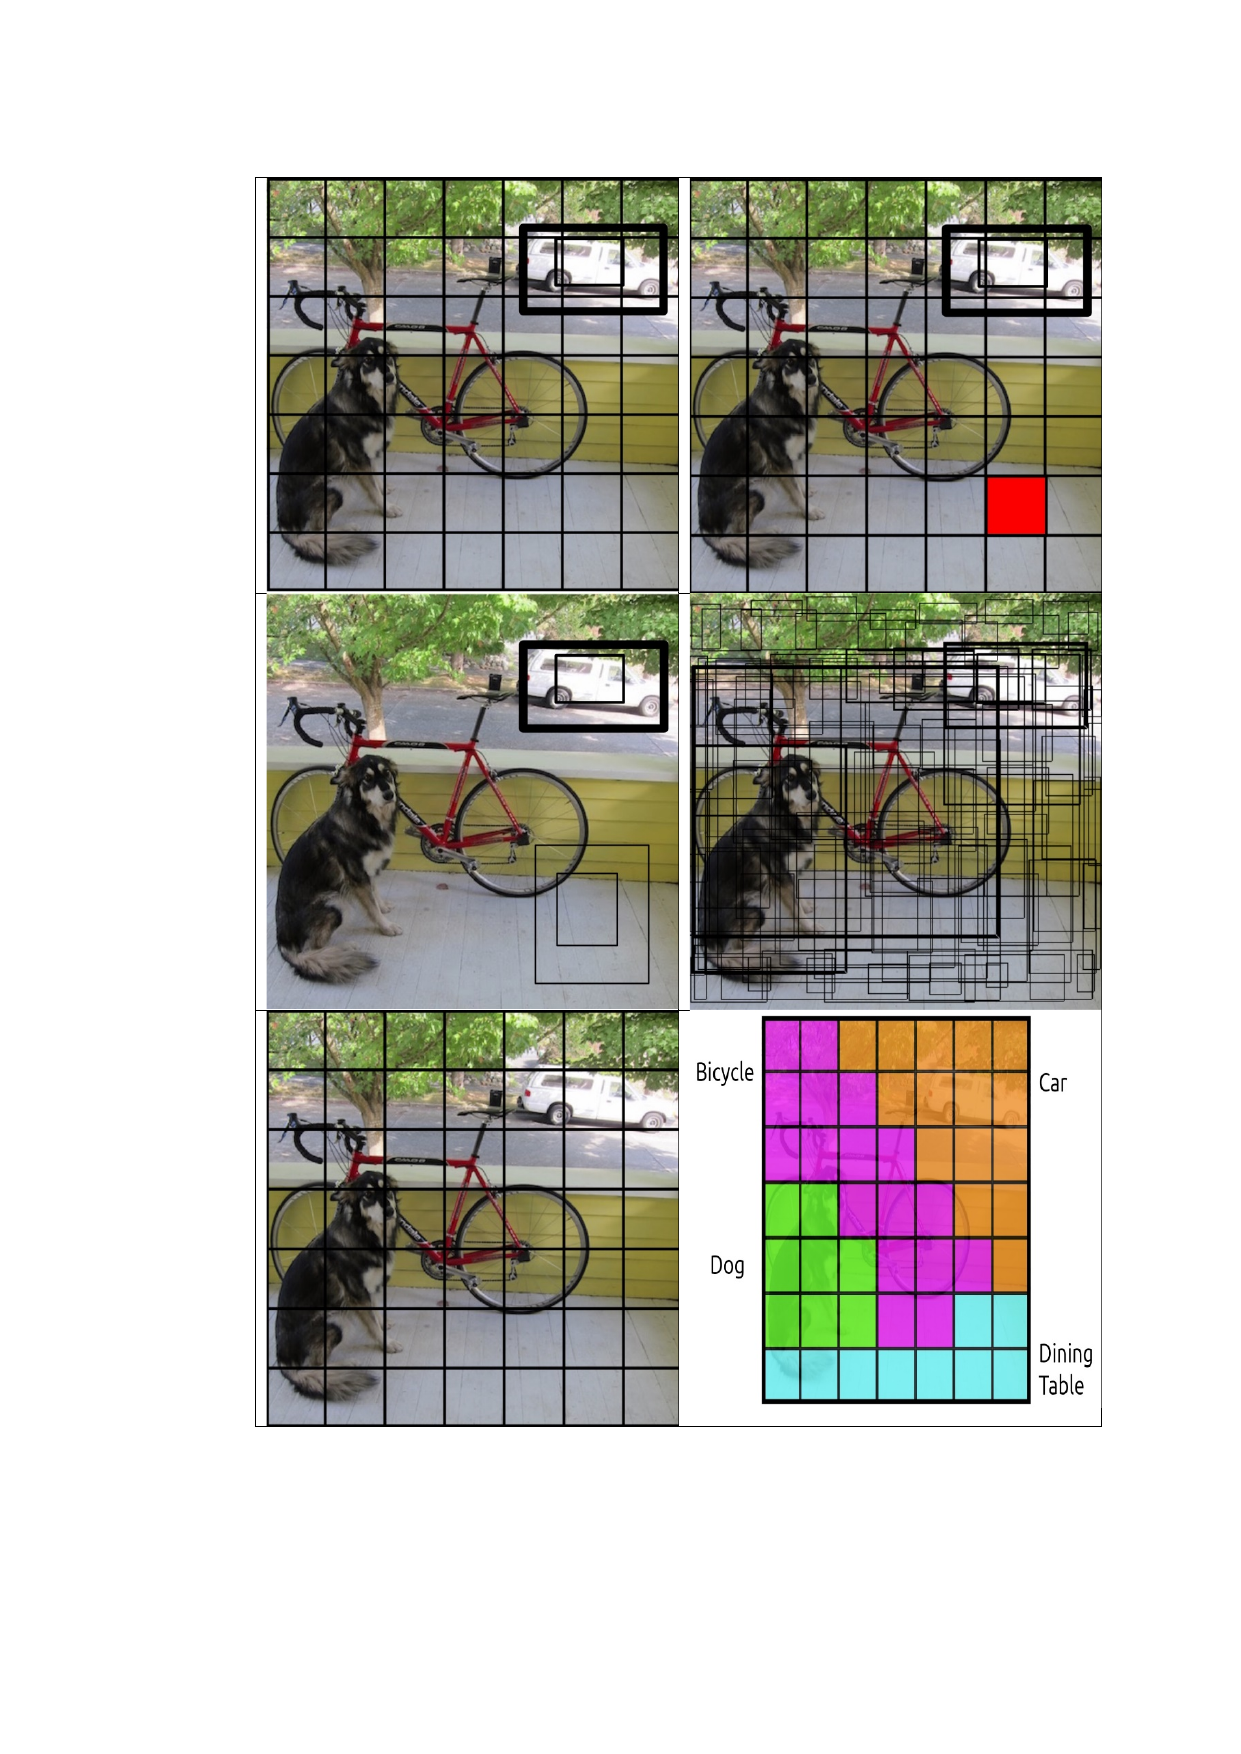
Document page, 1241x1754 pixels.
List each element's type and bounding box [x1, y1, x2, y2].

picture [266, 1010, 679, 1426]
table_cell [256, 1011, 266, 1426]
picture [266, 178, 679, 592]
table_cell [256, 178, 678, 593]
table_cell [256, 594, 266, 1009]
table_cell [679, 1011, 1101, 1426]
table_cell [679, 178, 689, 593]
table_cell [679, 594, 689, 1009]
picture [266, 593, 679, 1009]
picture [689, 178, 1102, 1408]
